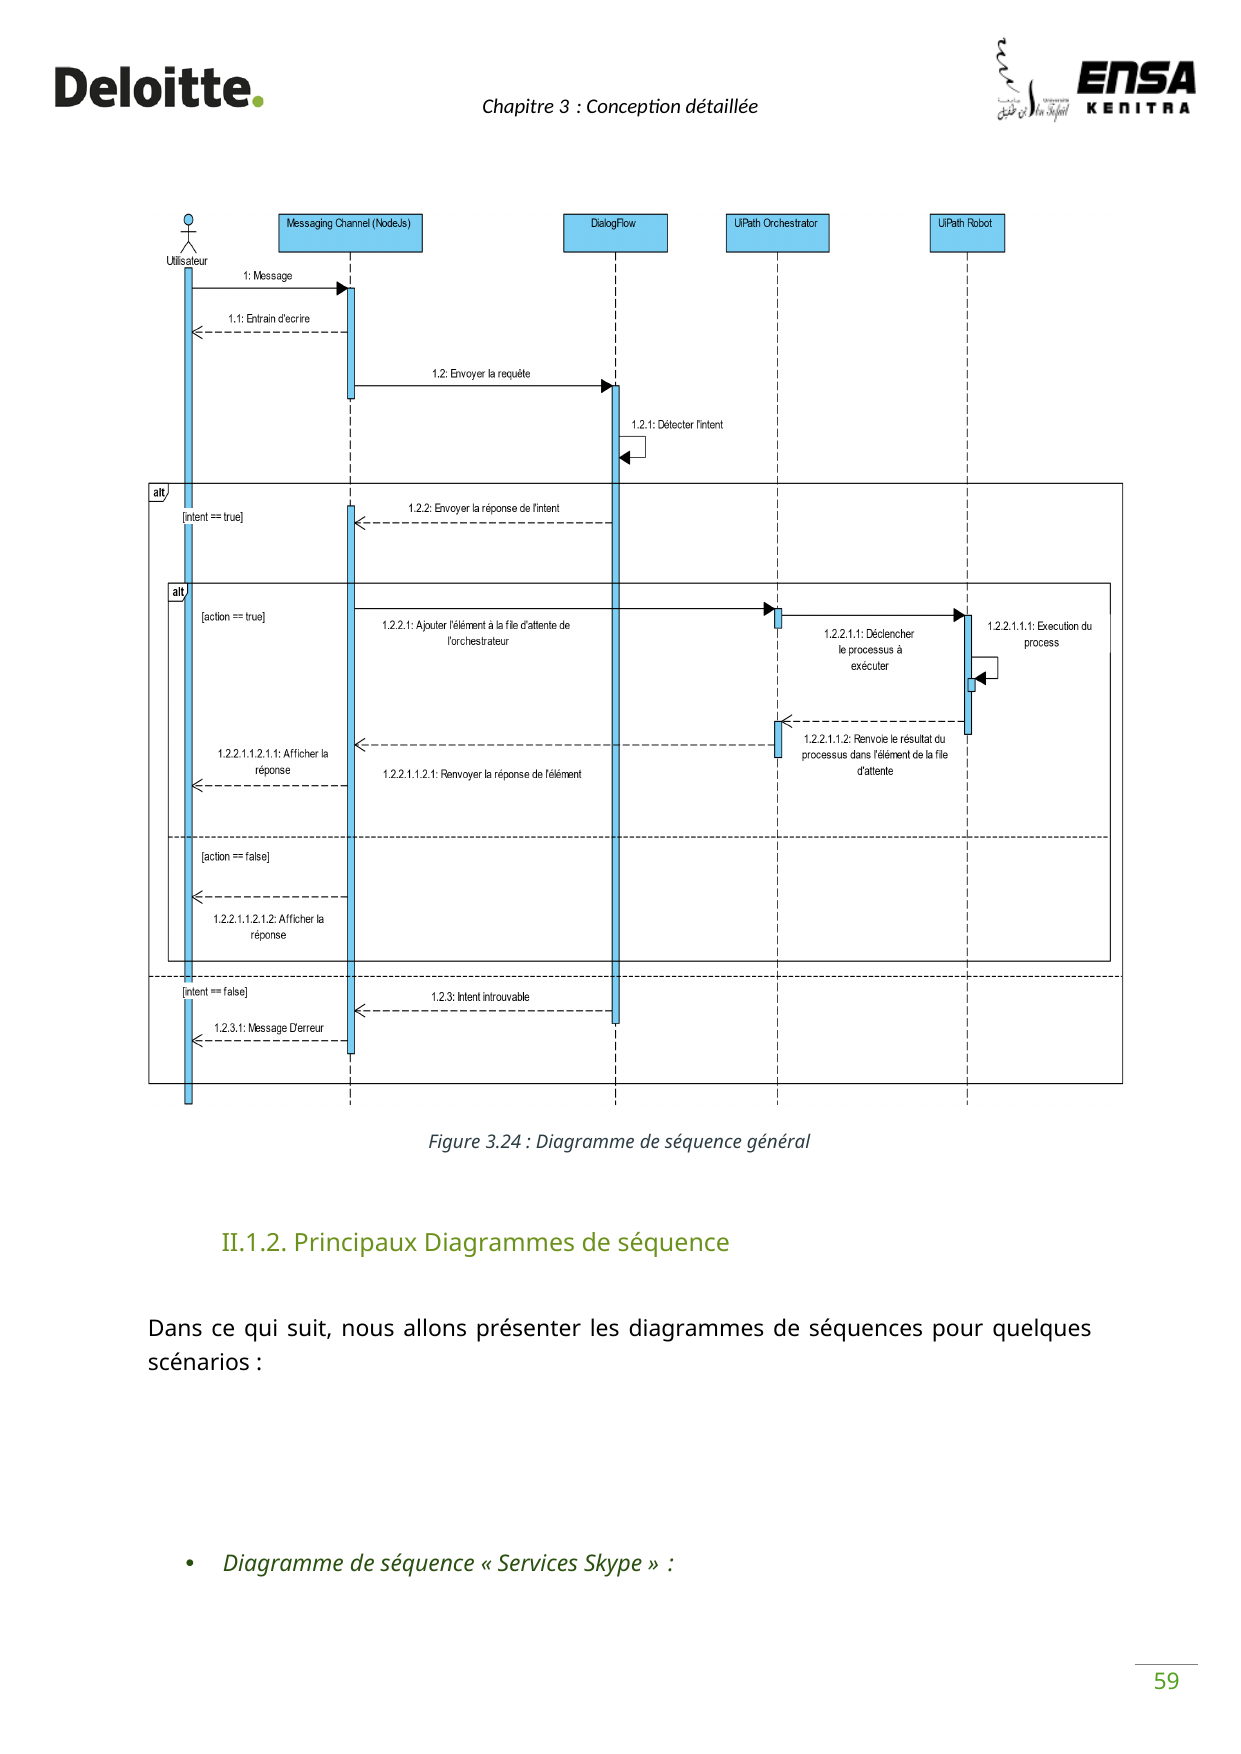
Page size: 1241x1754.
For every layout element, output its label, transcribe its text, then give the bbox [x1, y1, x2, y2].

picture [46, 53, 273, 147]
list Diagramme de séquence « Services Skype » : [185, 1547, 1093, 1578]
title II.1.2. Principaux Diagrammes de séquence [148, 1225, 1093, 1259]
picture [947, 24, 1241, 139]
picture [147, 212, 1126, 1109]
text Dans ce qui suit, nous allons présenter les diagrammes de séquences pour quelques scénarios : [148, 1312, 1093, 1377]
